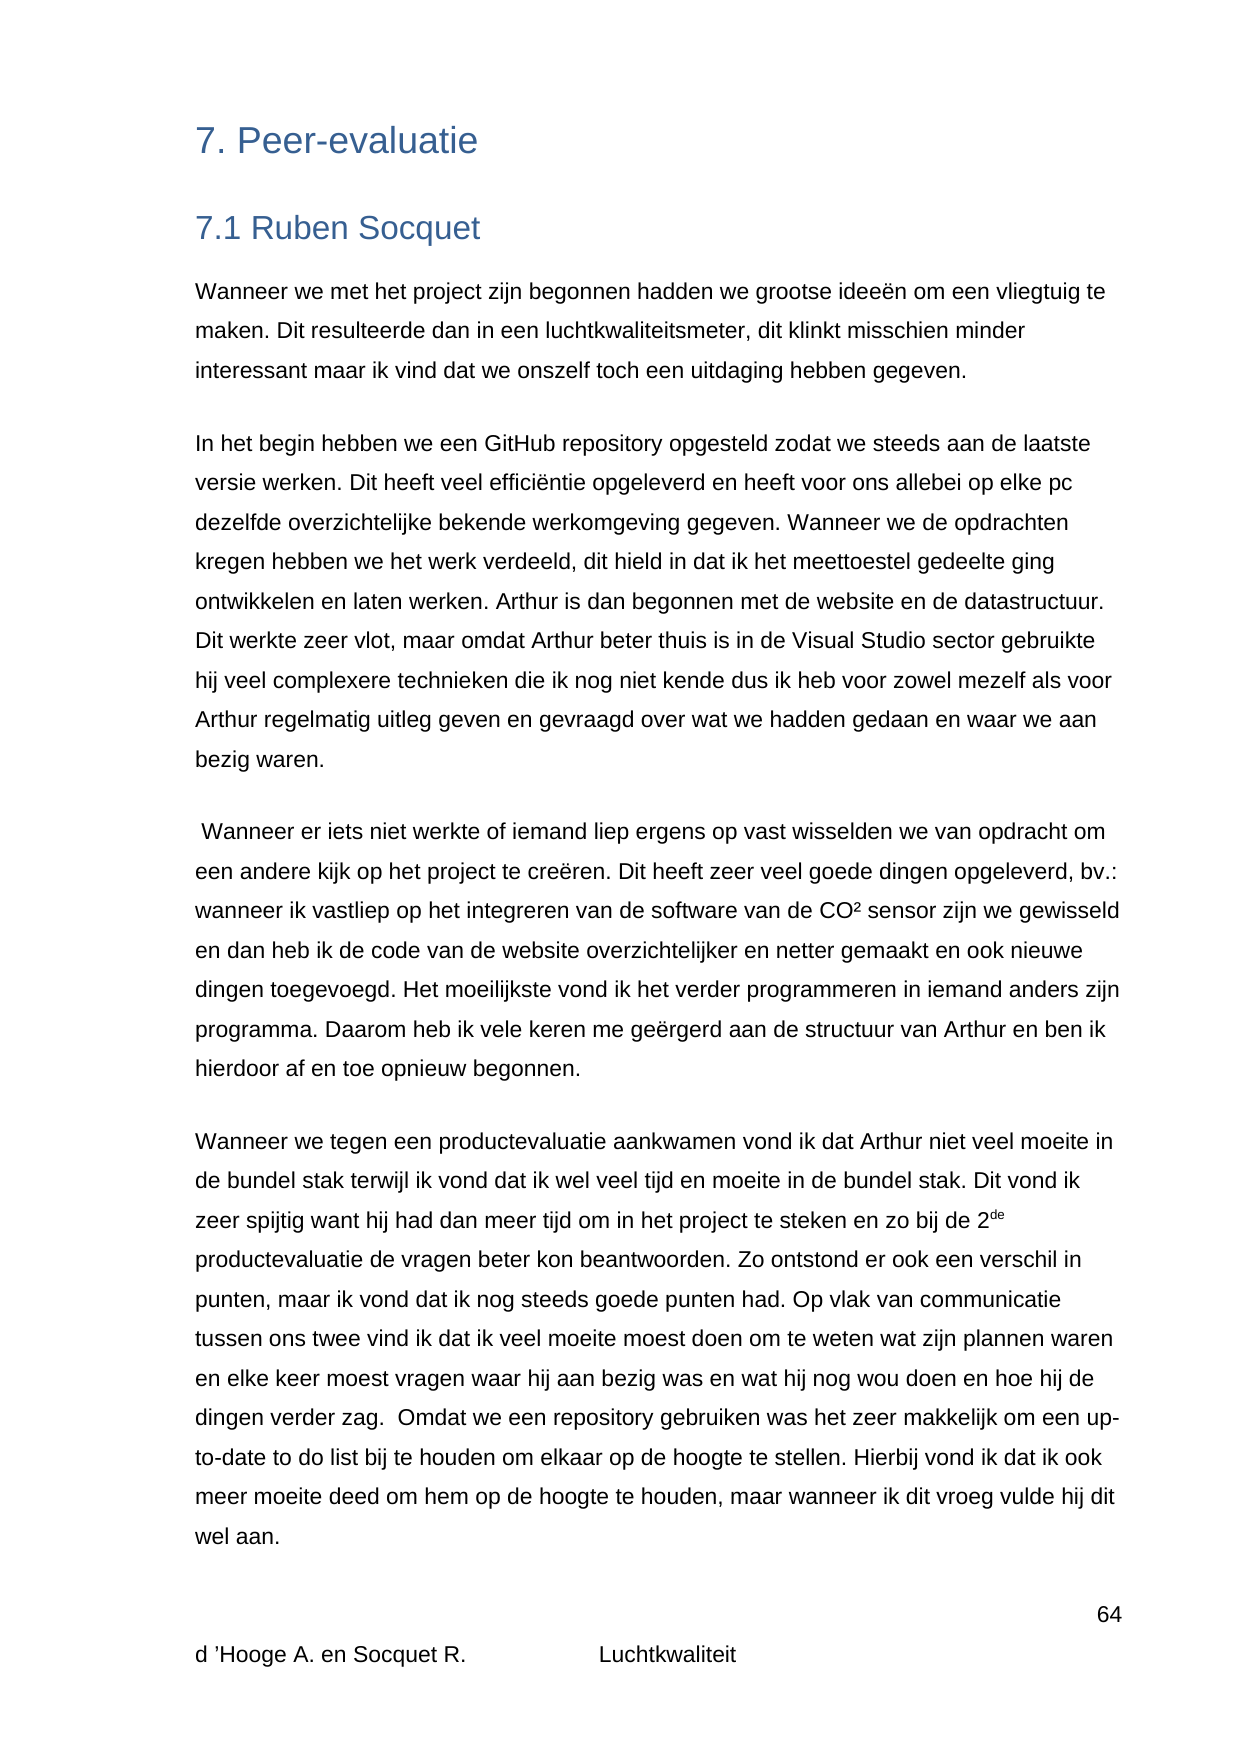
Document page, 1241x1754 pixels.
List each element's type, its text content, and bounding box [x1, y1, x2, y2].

text In het begin hebben we een GitHub repository opgesteld zodat we steeds aan de laatste versie werken. Dit heeft veel efficiëntie opgeleverd en heeft voor ons allebei op elke pc dezelfde overzichtelijke bekende werkomgeving gegeven. Wanneer we de opdrachten kregen hebben we het werk verdeeld, dit hield in dat ik het meettoestel gedeelte ging ontwikkelen en laten werken. Arthur is dan begonnen met de website en de datastructuur. Dit werkte zeer vlot, maar omdat Arthur beter thuis is in de Visual Studio sector gebruikte hij veel complexere technieken die ik nog niet kende dus ik heb voor zowel mezelf als voor Arthur regelmatig uitleg geven en gevraagd over wat we hadden gedaan en waar we aan bezig waren. [195, 430, 1122, 772]
subtitle 7. Peer-evaluatie [195, 118, 1122, 161]
subtitle 7.1 Ruben Socquet [195, 208, 1122, 246]
text Wanneer er iets niet werkte of iemand liep ergens op vast wisselden we van opdracht om een andere kijk op het project te creëren. Dit heeft zeer veel goede dingen opgeleverd, bv.: wanneer ik vastliep op het integreren van de software van de CO² sensor zijn we gewisseld en dan heb ik de code van de website overzichtelijker en netter gemaakt en ook nieuwe dingen toegevoegd. Het moeilijkste vond ik het verder programmeren in iemand anders zijn programma. Daarom heb ik vele keren me geërgerd aan de structuur van Arthur en ben ik hierdoor af en toe opnieuw begonnen. [195, 818, 1122, 1082]
text Wanneer we tegen een productevaluatie aankwamen vond ik dat Arthur niet veel moeite in de bundel stak terwijl ik vond dat ik wel veel tijd en moeite in de bundel stak. Dit vond ik zeer spijtig want hij had dan meer tijd om in het project te steken en zo bij de 2de productevaluatie de vragen beter kon beantwoorden. Zo ontstond er ook een verschil in punten, maar ik vond dat ik nog steeds goede punten had. Op vlak van communicatie tussen ons twee vind ik dat ik veel moeite moest doen om te weten wat zijn plannen waren en elke keer moest vragen waar hij aan bezig was en wat hij nog wou doen en hoe hij de dingen verder zag. Omdat we een repository gebruiken was het zeer makkelijk om een up-to-date to do list bij te houden om elkaar op de hoogte te stellen. Hierbij vond ik dat ik ook meer moeite deed om hem op de hoogte te houden, maar wanneer ik dit vroeg vulde hij dit wel aan. [195, 1128, 1122, 1549]
text Wanneer we met het project zijn begonnen hadden we grootse ideeën om een vliegtuig te maken. Dit resulteerde dan in een luchtkwaliteitsmeter, dit klinkt misschien minder interessant maar ik vind dat we onszelf toch een uitdaging hebben gegeven. [195, 278, 1122, 383]
